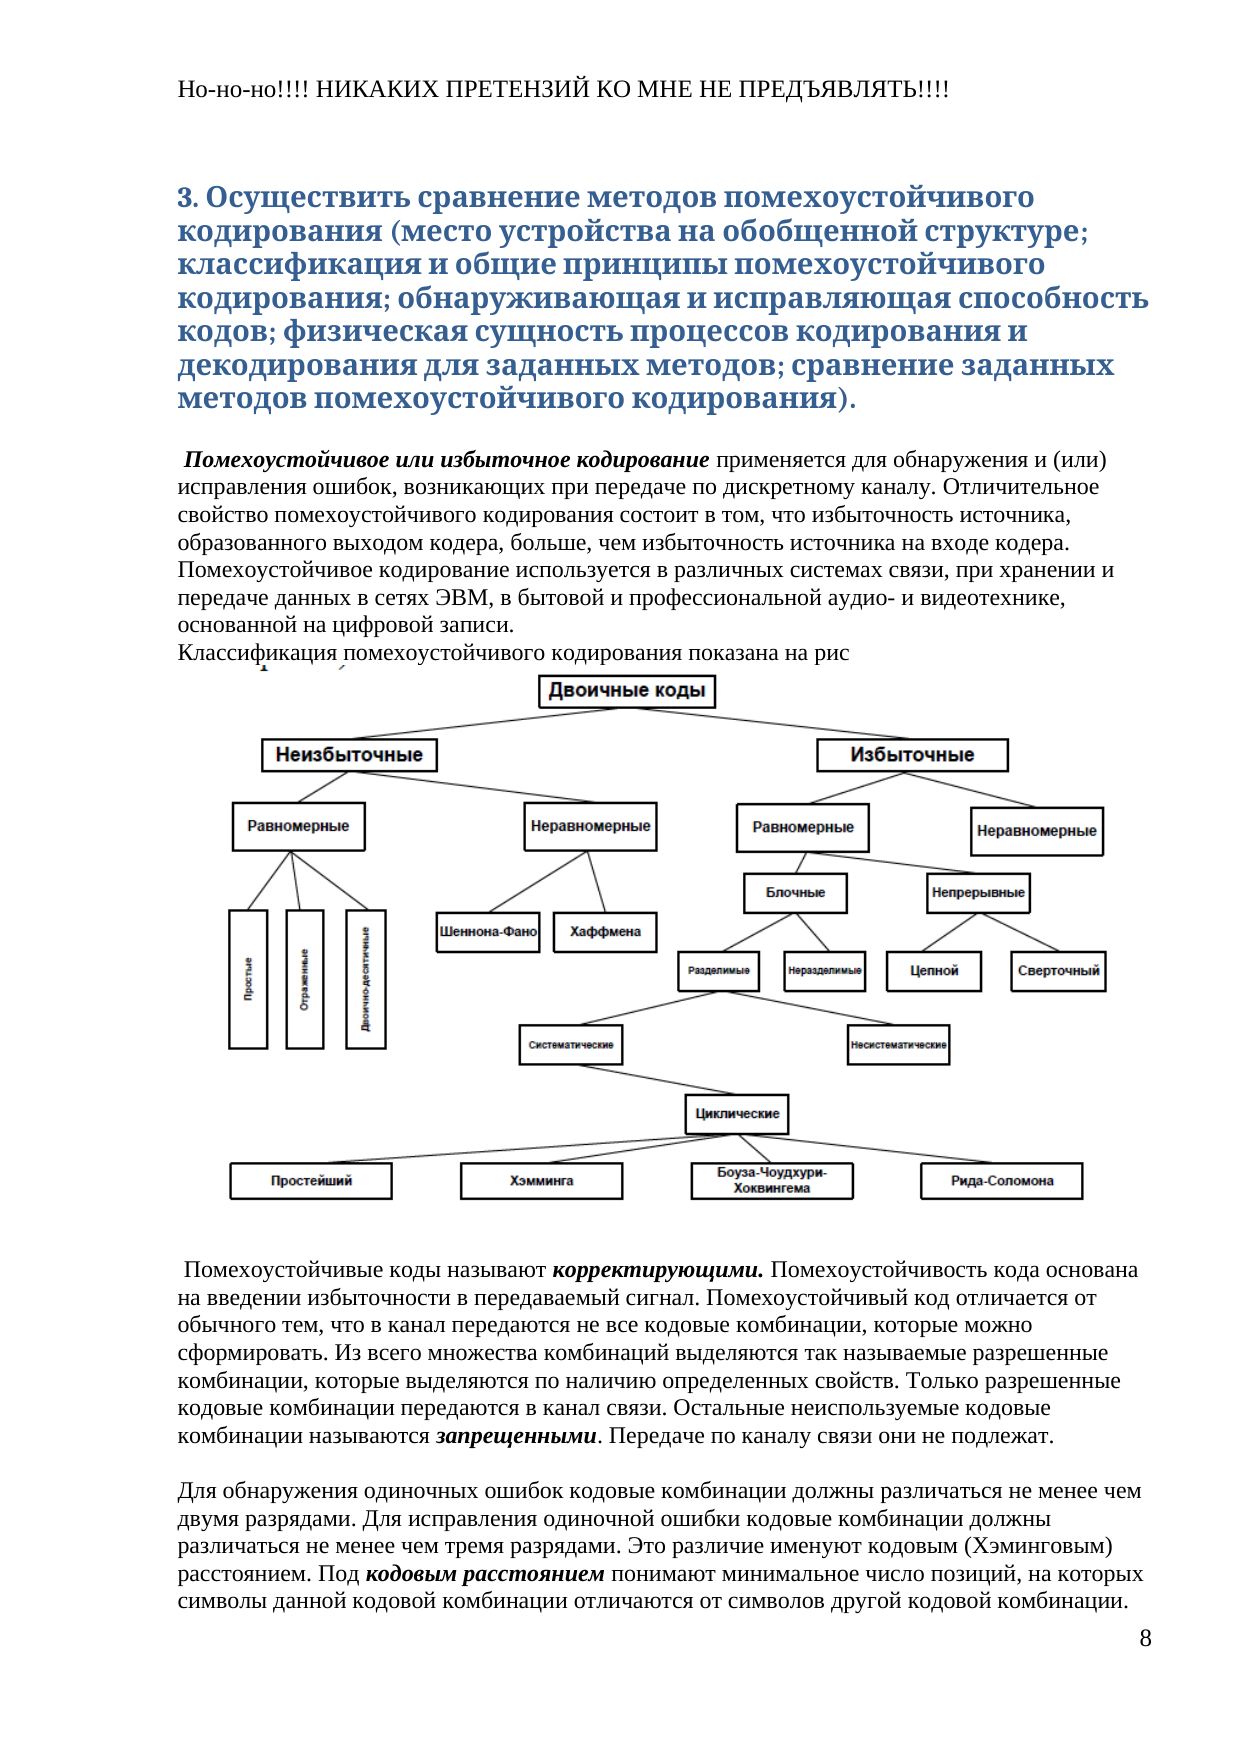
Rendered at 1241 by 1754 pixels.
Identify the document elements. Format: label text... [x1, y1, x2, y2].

text Классификация помехоустойчивого кодирования показана на рис [177, 638, 1152, 665]
subtitle 3. Осуществить сравнение методов помехоустойчивого кодирования (место устройства на обобщенной структуре; классификация и общие принципы помехоустойчивого кодирования; обнаруживающая и исправляющая способность кодов; физическая сущность процессов кодирования и декодирования для заданных методов; сравнение заданных методов помехоустойчивого кодирования). [177, 181, 1152, 416]
text Помехоустойчивые коды называют корректирующими. Помехоустойчивость кода основана на введении избыточности в передаваемый сигнал. Помехоустойчивый код отличается от обычного тем, что в канал передаются не все кодовые комбинации, которые можно сформировать. Из всего множества комбинаций выделяются так называемые разрешенные комбинации, которые выделяются по наличию определенных свойств. Только разрешенные кодовые комбинации передаются в канал связи. Остальные неиспользуемые кодовые комбинации называются запрещенными. Передаче по каналу связи они не подлежат. [177, 1255, 1152, 1448]
text Помехоустойчивое или избыточное кодирование применяется для обнаружения и (или) исправления ошибок, возникающих при передаче по дискретному каналу. Отличительное свойство помехоустойчивого кодирования состоит в том, что избыточность источника, образованного выходом кодера, больше, чем избыточность источника на входе кодера. Помехоустойчивое кодирование используется в различных системах связи, при хранении и передаче данных в сетях ЭВМ, в бытовой и профессиональной аудио- и видеотехнике, основанной на цифровой записи. [177, 445, 1152, 638]
picture [177, 665, 1152, 1227]
text Для обнаружения одиночных ошибок кодовые комбинации должны различаться не менее чем двумя разрядами. Для исправления одиночной ошибки кодовые комбинации должны различаться не менее чем тремя разрядами. Это различие именуют кодовым (Хэминговым) расстоянием. Под кодовым расстоянием понимают минимальное число позиций, на которых символы данной кодовой комбинации отличаются от символов другой кодовой комбинации. [177, 1476, 1152, 1614]
